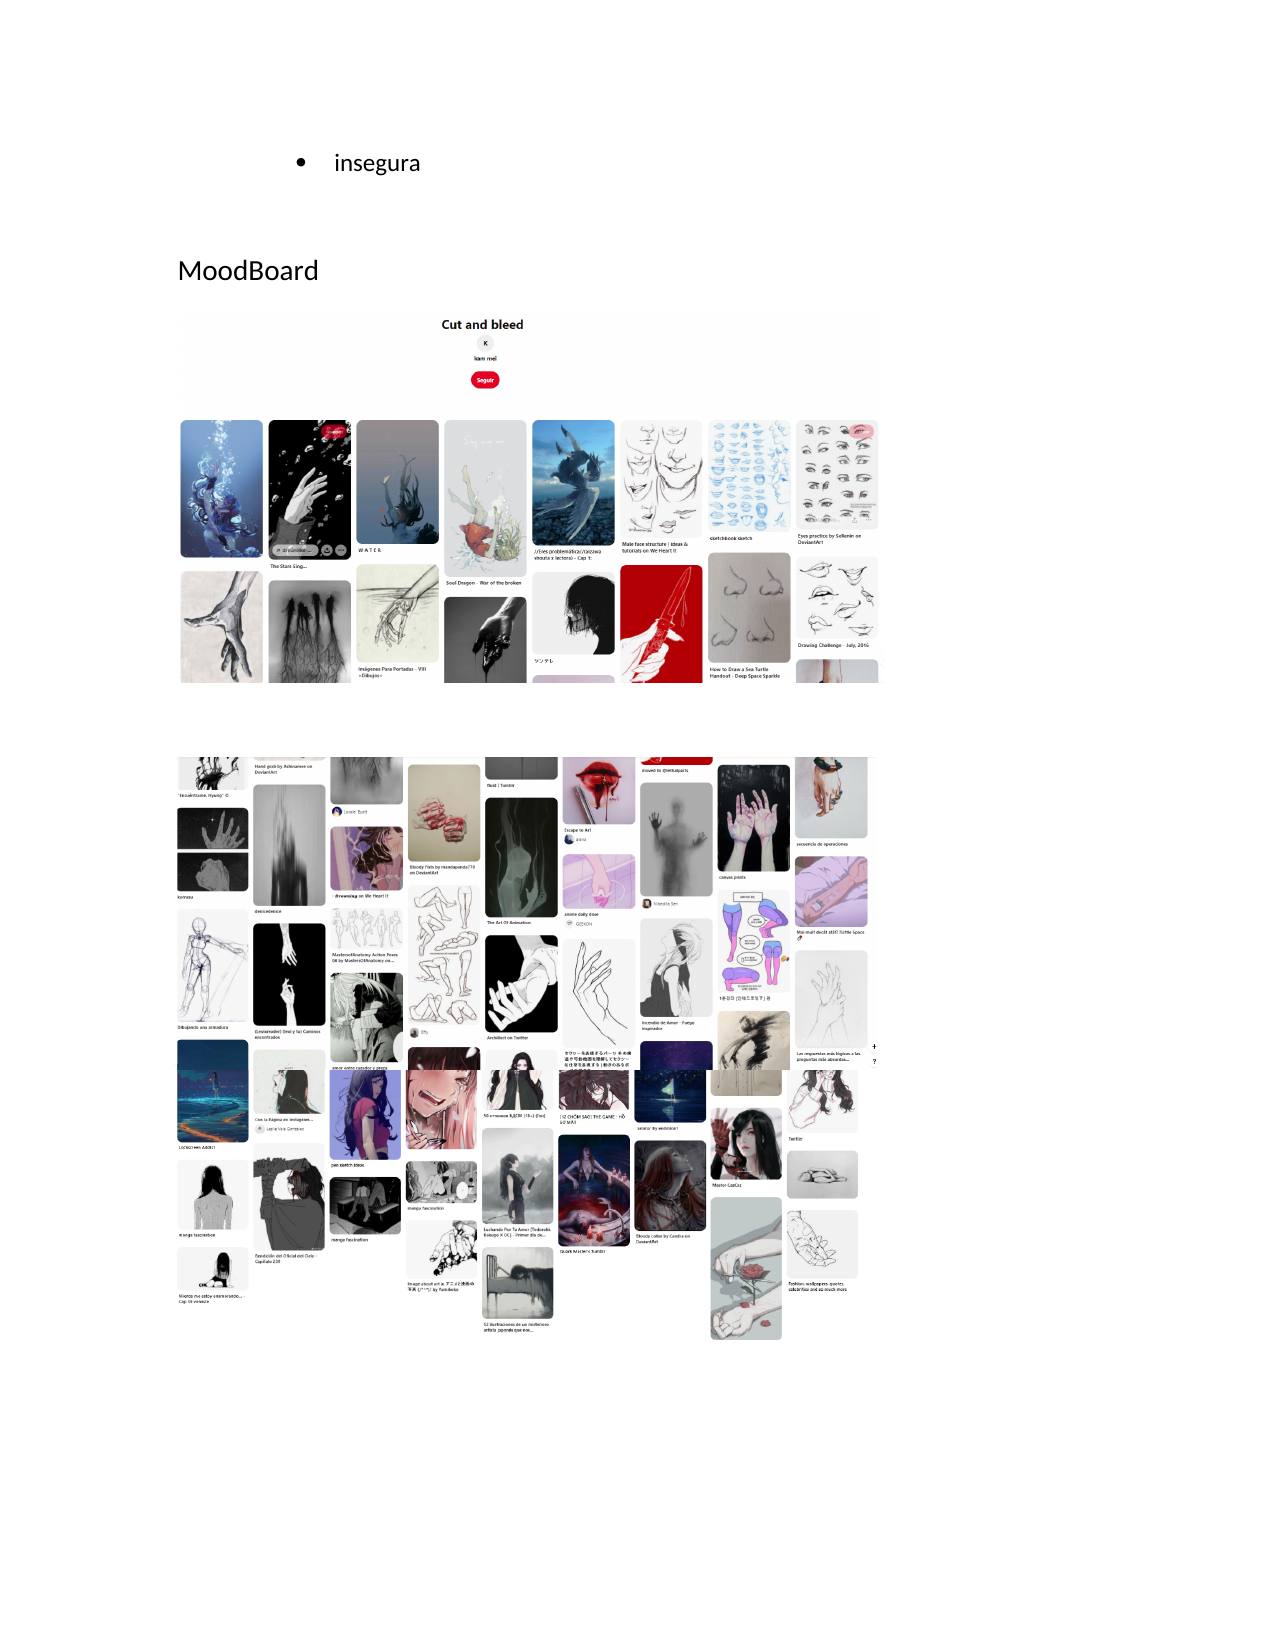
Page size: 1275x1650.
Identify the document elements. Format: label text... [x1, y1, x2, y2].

text MoodBoard [177, 252, 1098, 288]
picture [177, 307, 884, 683]
picture [173, 757, 877, 1342]
list insegura [297, 148, 1098, 178]
